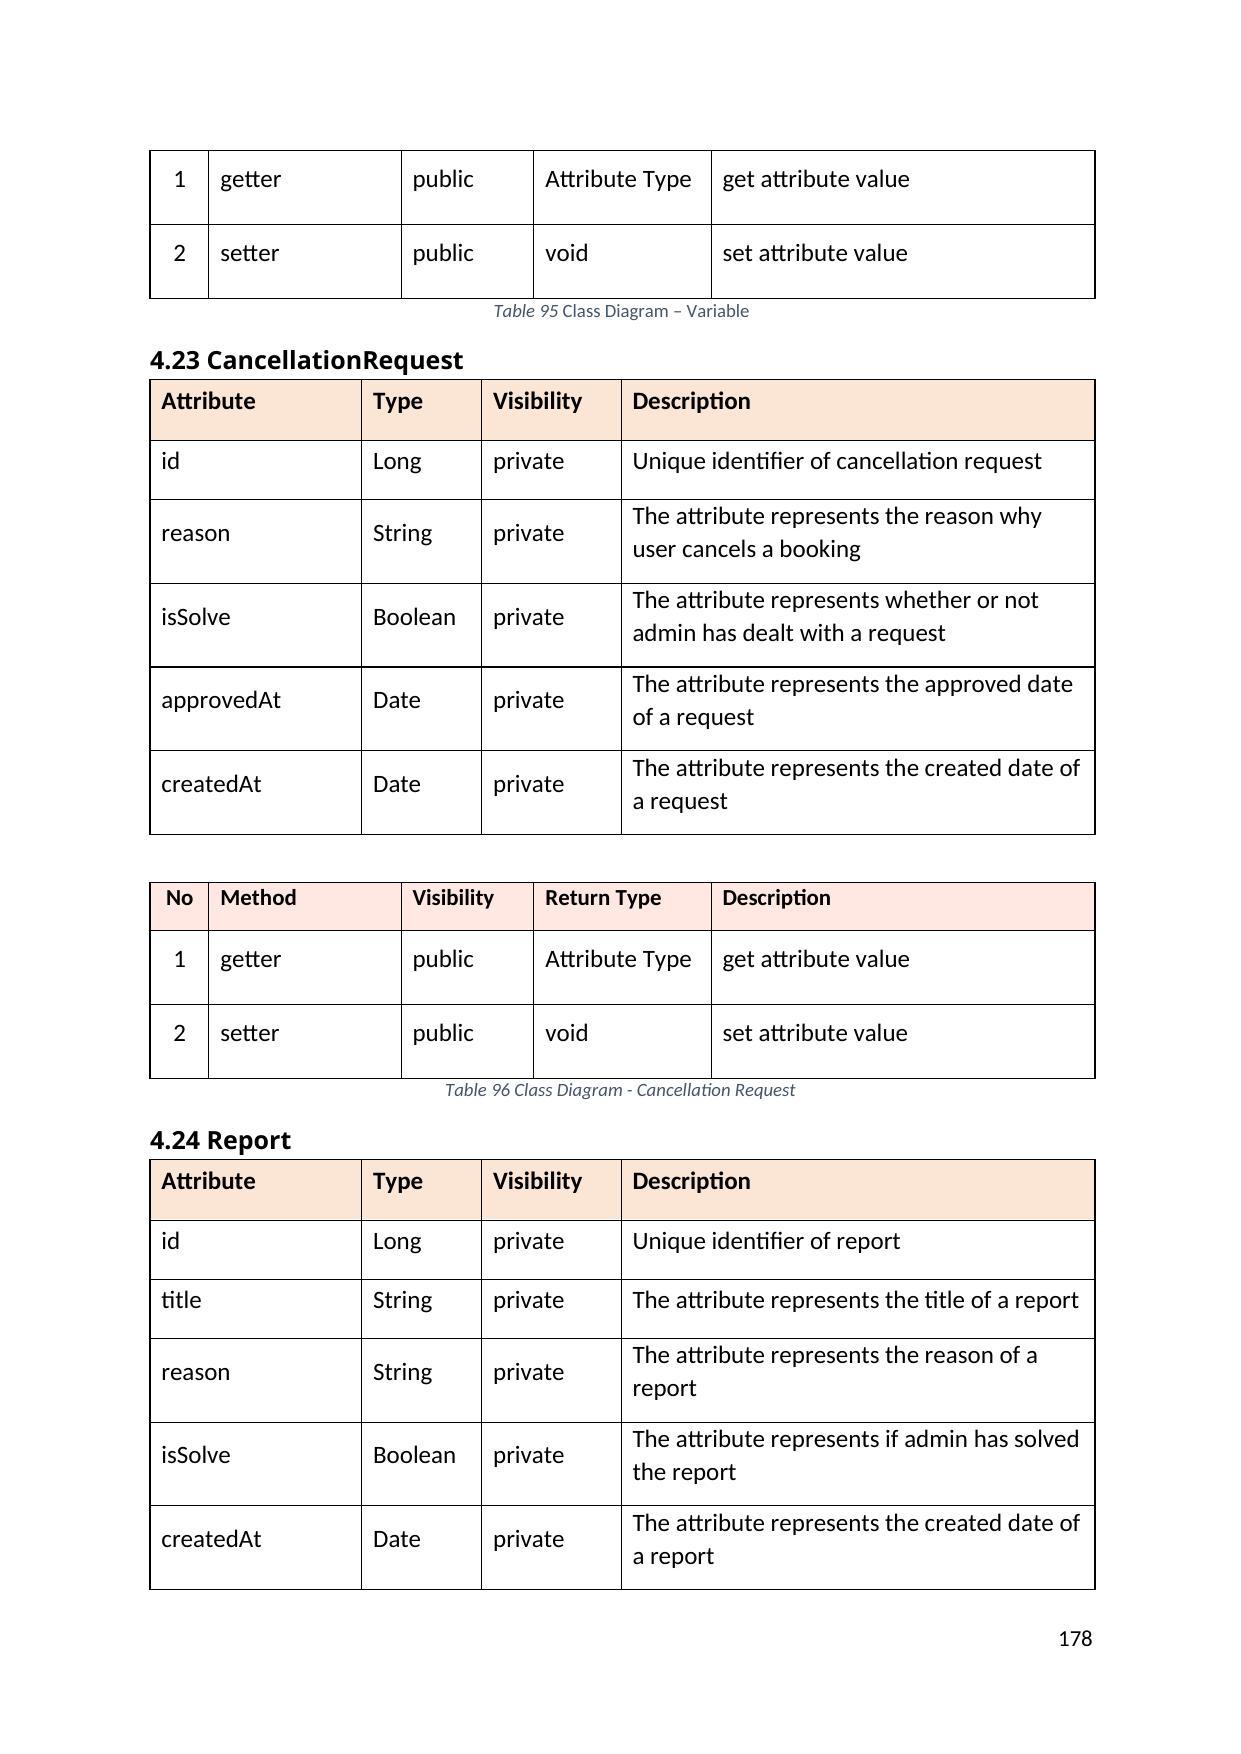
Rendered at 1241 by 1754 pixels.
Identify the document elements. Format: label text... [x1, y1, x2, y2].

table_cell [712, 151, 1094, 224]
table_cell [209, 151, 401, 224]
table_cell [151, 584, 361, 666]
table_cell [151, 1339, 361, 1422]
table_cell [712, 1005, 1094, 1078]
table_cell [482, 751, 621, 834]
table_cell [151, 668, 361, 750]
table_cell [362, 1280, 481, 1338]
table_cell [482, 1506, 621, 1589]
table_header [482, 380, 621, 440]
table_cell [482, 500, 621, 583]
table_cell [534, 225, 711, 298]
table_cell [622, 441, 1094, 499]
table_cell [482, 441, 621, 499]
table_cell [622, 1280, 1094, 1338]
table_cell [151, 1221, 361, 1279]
subtitle 4.24 Report [150, 1122, 1093, 1156]
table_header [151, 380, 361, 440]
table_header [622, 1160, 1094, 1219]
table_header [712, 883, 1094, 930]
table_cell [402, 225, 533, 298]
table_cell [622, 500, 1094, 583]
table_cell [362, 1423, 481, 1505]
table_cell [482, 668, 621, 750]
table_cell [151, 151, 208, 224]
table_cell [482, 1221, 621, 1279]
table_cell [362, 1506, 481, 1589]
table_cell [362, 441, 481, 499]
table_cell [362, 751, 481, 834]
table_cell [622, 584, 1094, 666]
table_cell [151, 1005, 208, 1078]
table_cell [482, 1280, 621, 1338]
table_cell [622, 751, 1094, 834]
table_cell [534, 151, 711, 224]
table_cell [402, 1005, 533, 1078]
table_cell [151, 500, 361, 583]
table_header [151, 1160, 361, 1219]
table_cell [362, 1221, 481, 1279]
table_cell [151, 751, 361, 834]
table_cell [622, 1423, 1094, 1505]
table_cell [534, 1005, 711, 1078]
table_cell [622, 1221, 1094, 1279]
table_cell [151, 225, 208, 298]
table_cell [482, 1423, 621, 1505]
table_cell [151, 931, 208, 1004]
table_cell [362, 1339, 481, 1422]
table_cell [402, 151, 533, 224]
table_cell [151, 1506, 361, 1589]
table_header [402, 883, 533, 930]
subtitle 4.23 CancellationRequest [150, 342, 1093, 377]
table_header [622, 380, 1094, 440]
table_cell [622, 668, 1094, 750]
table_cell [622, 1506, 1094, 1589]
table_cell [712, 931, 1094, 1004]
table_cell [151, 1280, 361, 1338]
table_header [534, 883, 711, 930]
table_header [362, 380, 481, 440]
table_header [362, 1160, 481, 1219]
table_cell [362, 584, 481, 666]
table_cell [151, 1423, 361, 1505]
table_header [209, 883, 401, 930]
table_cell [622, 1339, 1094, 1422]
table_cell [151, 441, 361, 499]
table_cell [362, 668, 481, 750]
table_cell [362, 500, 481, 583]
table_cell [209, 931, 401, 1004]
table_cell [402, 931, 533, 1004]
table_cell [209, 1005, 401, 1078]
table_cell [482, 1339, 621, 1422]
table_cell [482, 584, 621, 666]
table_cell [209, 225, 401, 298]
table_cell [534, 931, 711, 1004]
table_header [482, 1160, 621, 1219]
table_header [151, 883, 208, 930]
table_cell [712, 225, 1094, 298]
